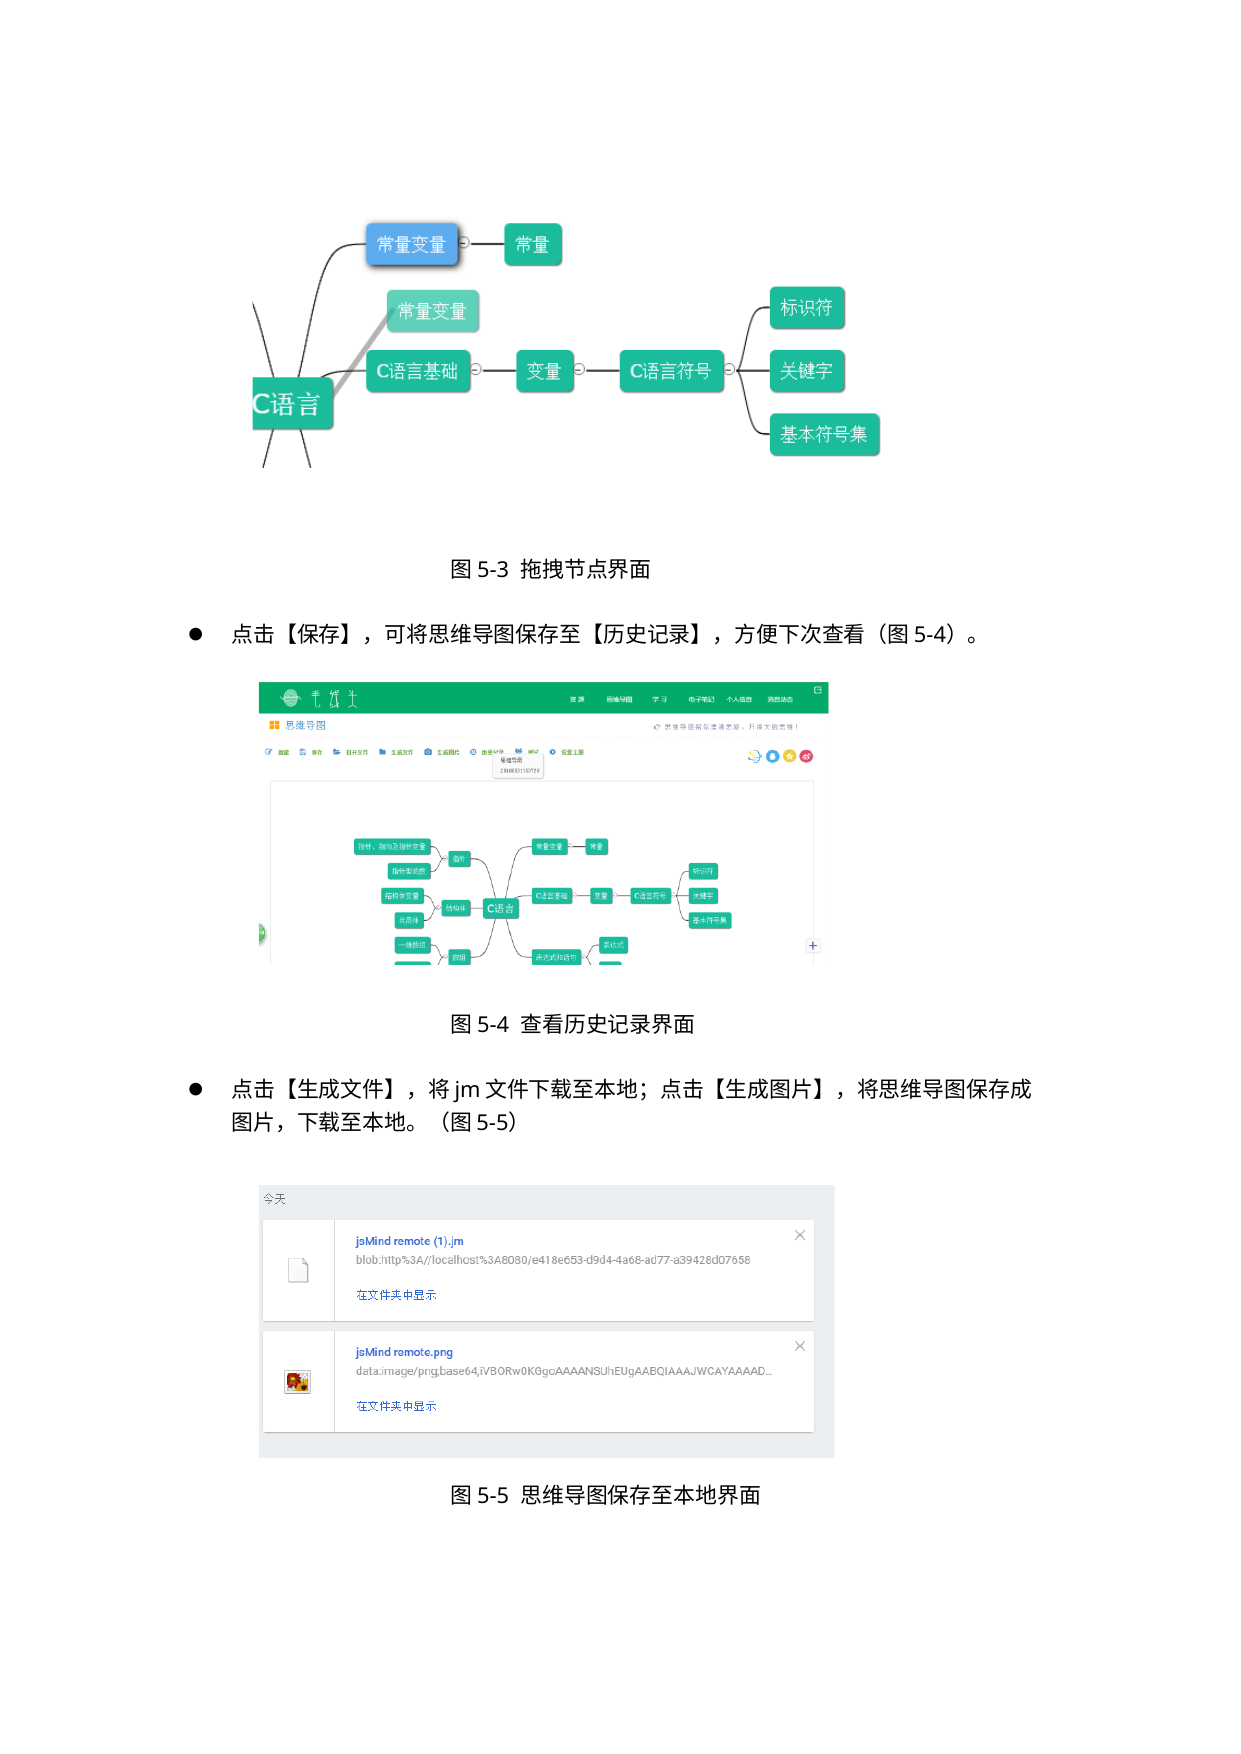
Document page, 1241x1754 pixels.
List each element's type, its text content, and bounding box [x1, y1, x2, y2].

list 图 5-4 查看历史记录界面 [406, 1007, 1053, 1039]
picture [258, 1185, 835, 1458]
picture [252, 162, 980, 468]
picture [258, 682, 829, 965]
list 图 5-3 拖拽节点界面 [406, 552, 1053, 584]
list 点击【生成文件】，将jm文件下载至本地；点击【生成图片】，将思维导图保存成图片，下载至本地。（图5-5） [187, 1072, 1053, 1137]
list 图 5-5 思维导图保存至本地界面 [406, 1478, 1053, 1511]
list 点击【保存】，可将思维导图保存至【历史记录】，方便下次查看（图5-4）。 [187, 617, 1053, 649]
